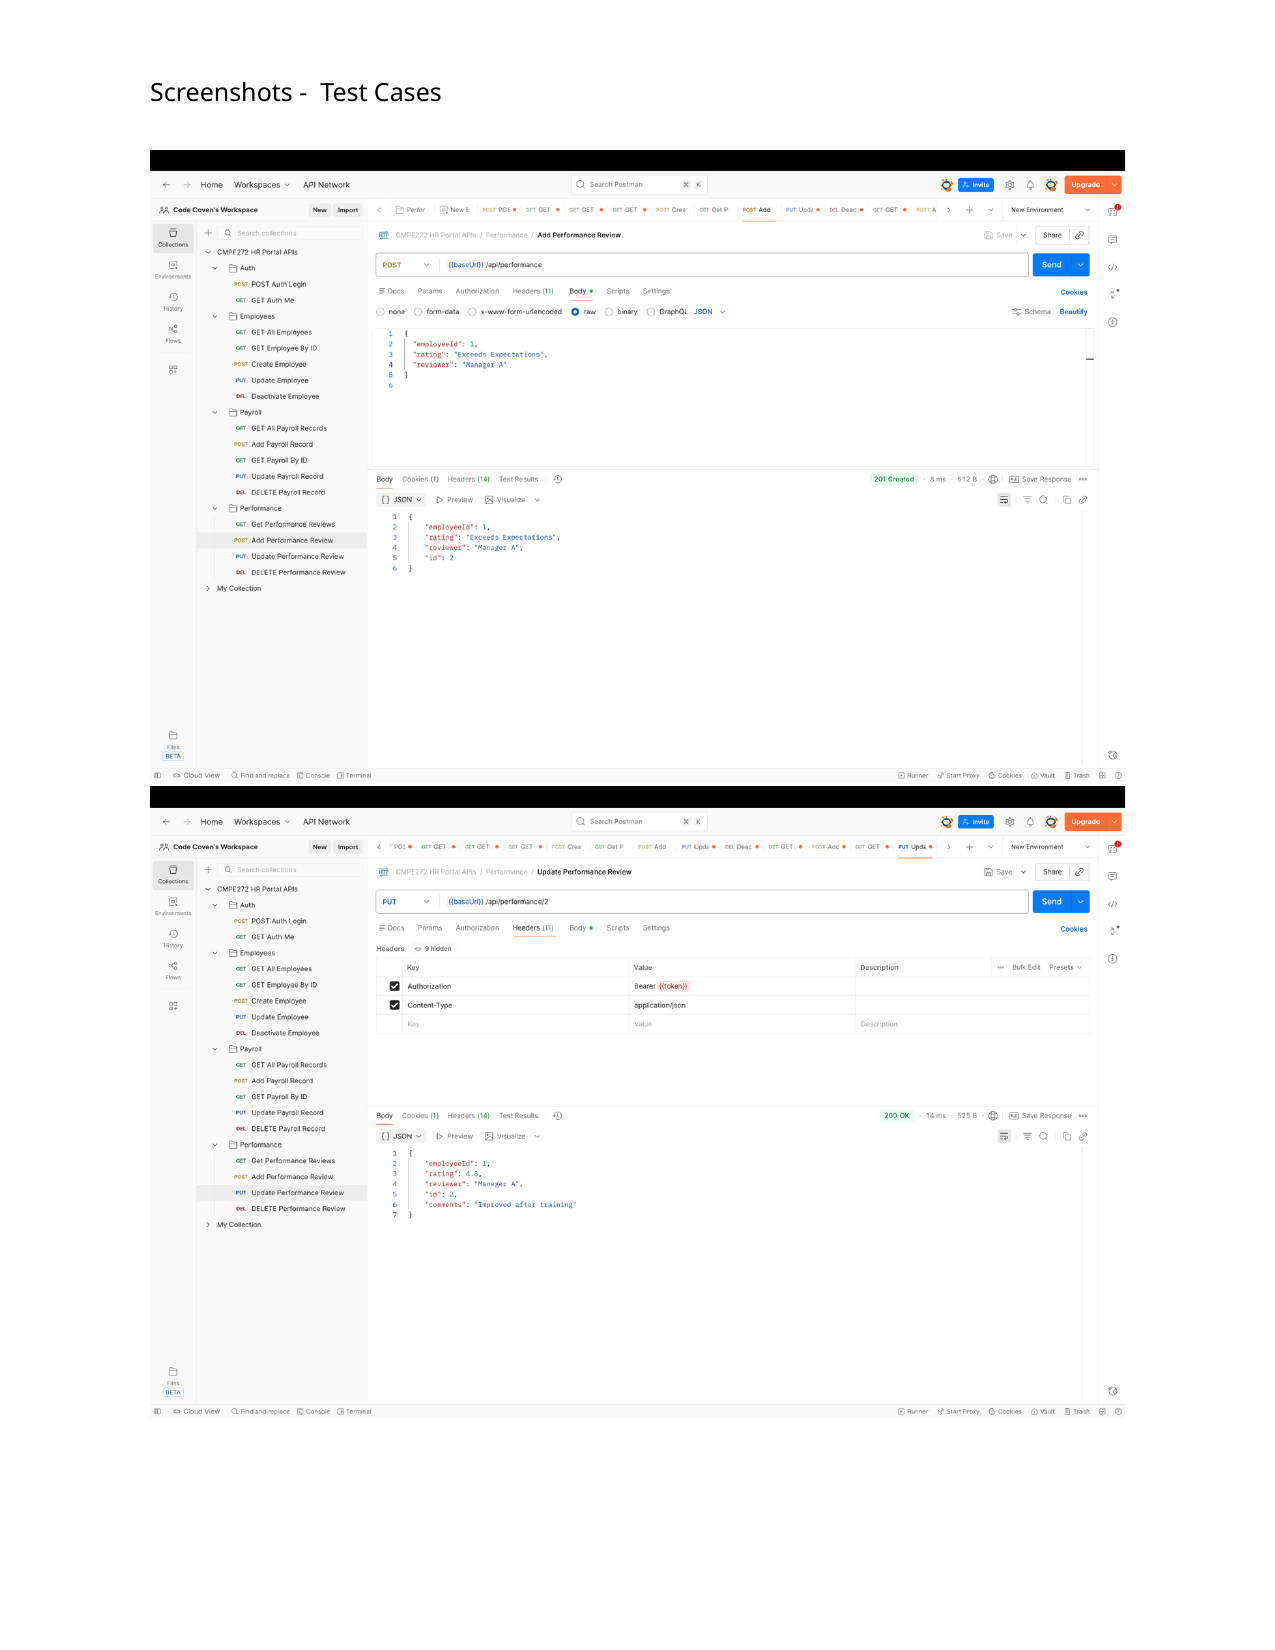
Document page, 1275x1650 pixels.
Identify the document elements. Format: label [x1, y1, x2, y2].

picture [150, 786, 1125, 1418]
picture [150, 150, 1125, 782]
